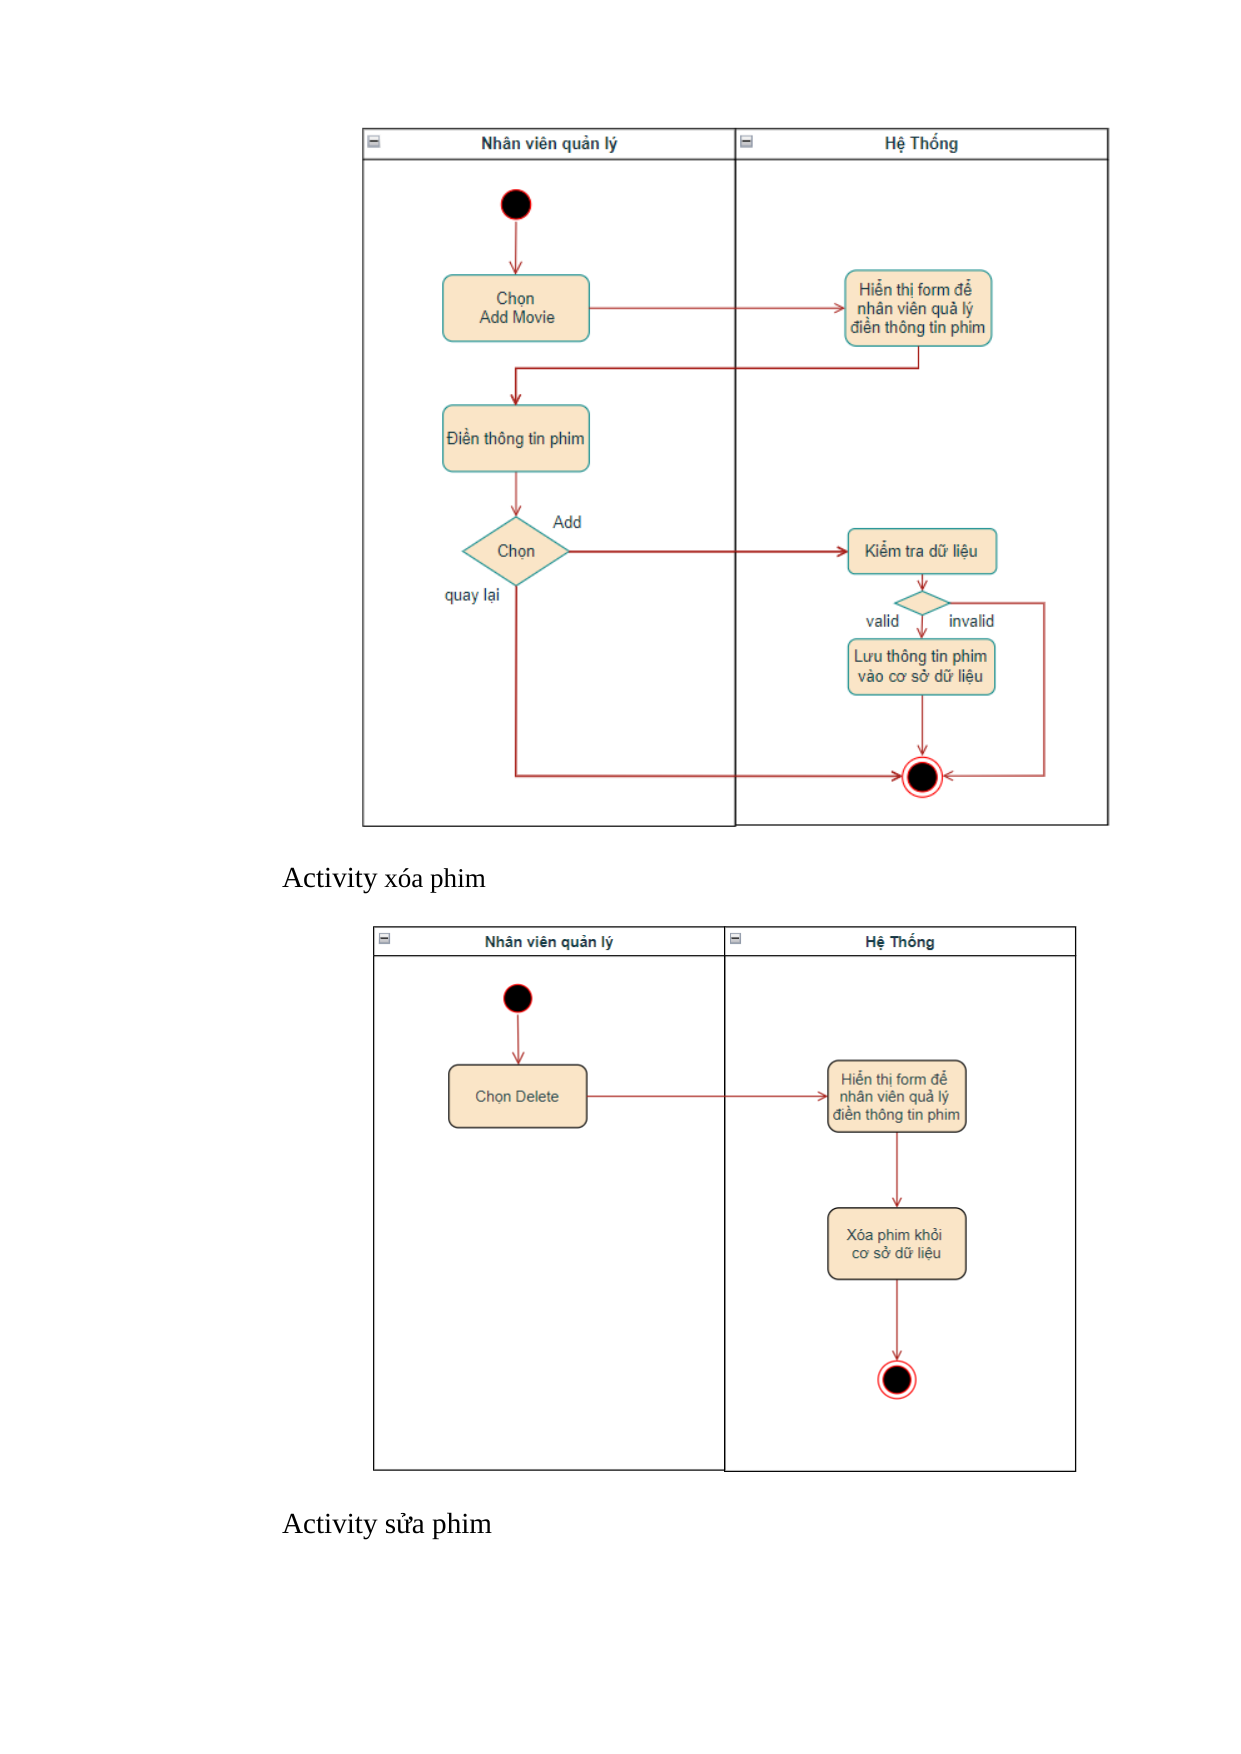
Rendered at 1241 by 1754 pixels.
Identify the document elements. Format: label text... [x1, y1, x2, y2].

text Activity xóa phim [207, 860, 1152, 894]
picture [356, 922, 1087, 1479]
picture [356, 118, 1112, 832]
text Activity sửa phim [207, 1506, 1152, 1539]
